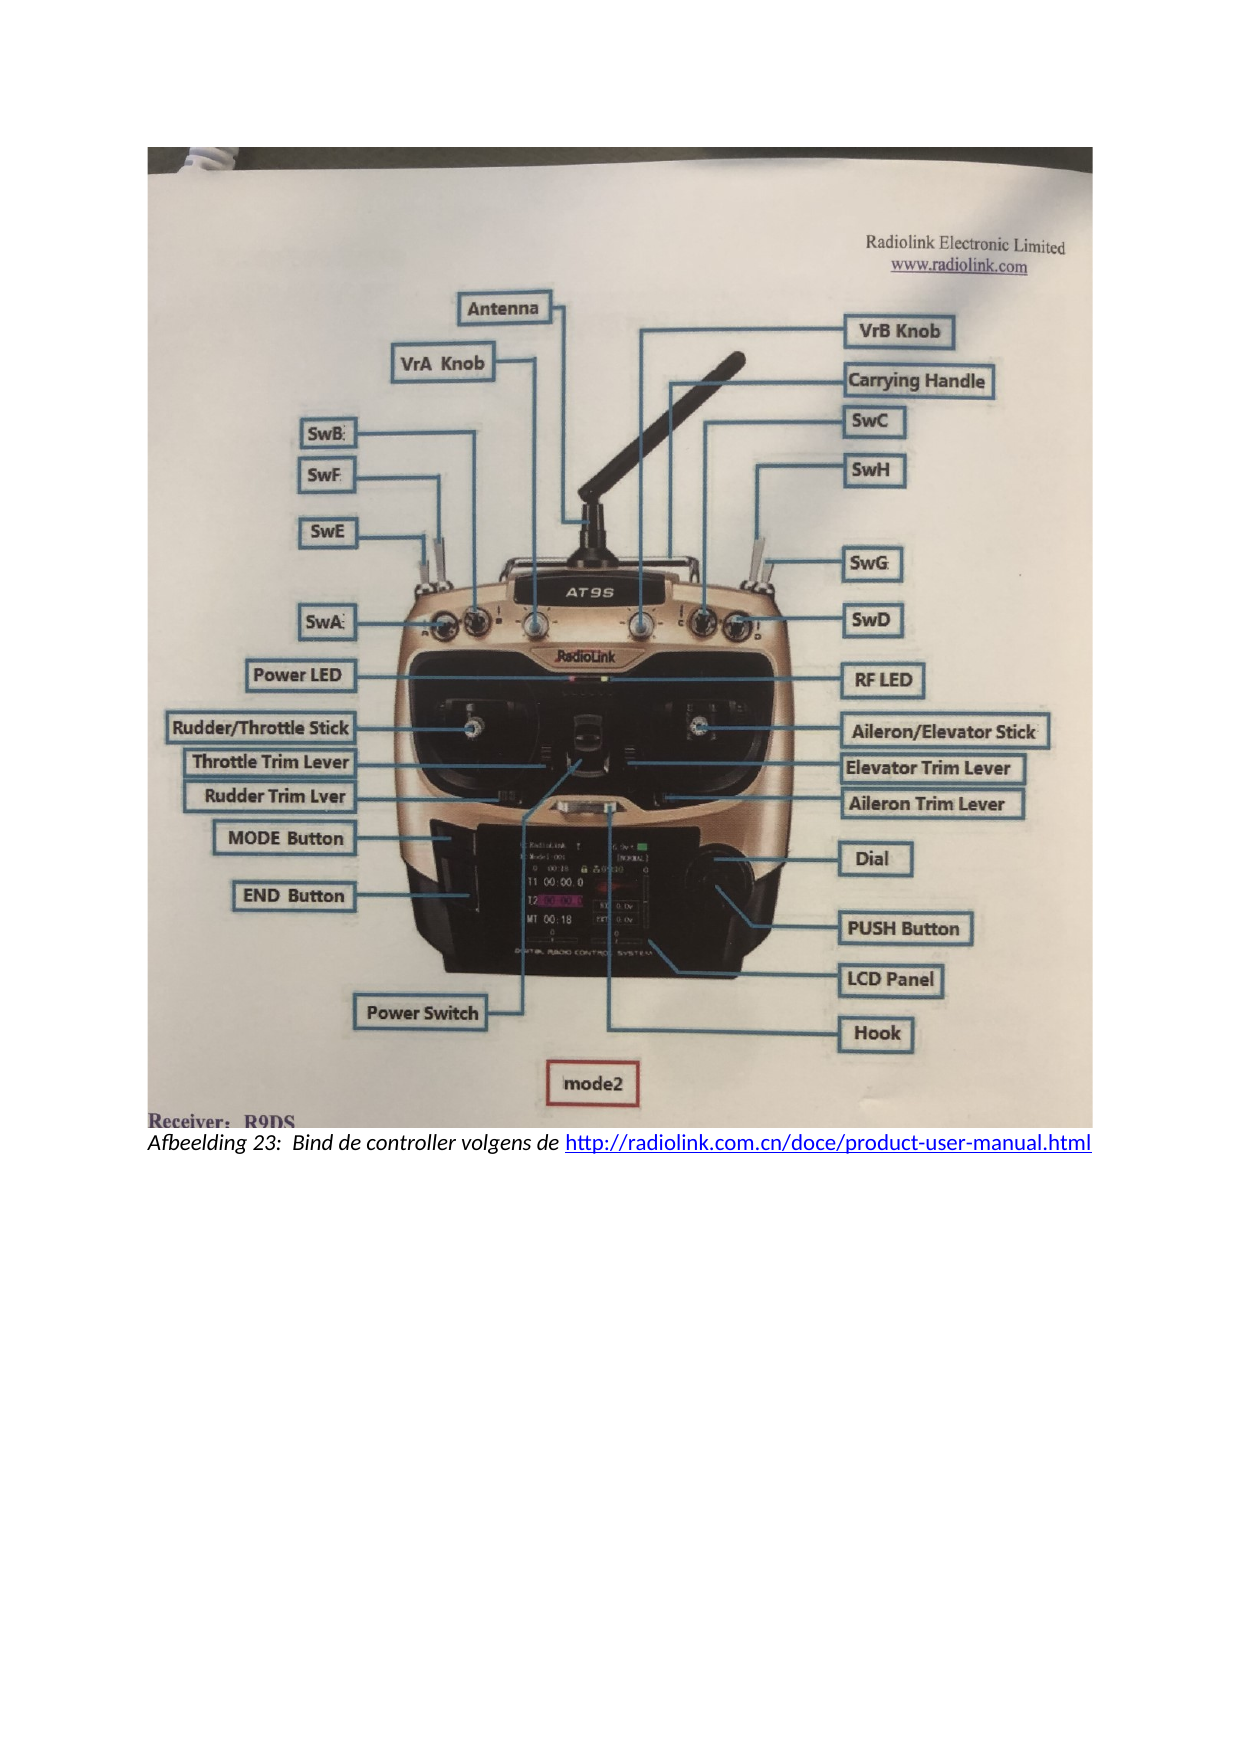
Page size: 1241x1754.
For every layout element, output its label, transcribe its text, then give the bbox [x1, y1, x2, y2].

picture [147, 147, 1093, 1128]
text Afbeelding 23: Bind de controller volgens de http://radiolink.com.cn/doce/product-user-manual.html [148, 1128, 1093, 1156]
